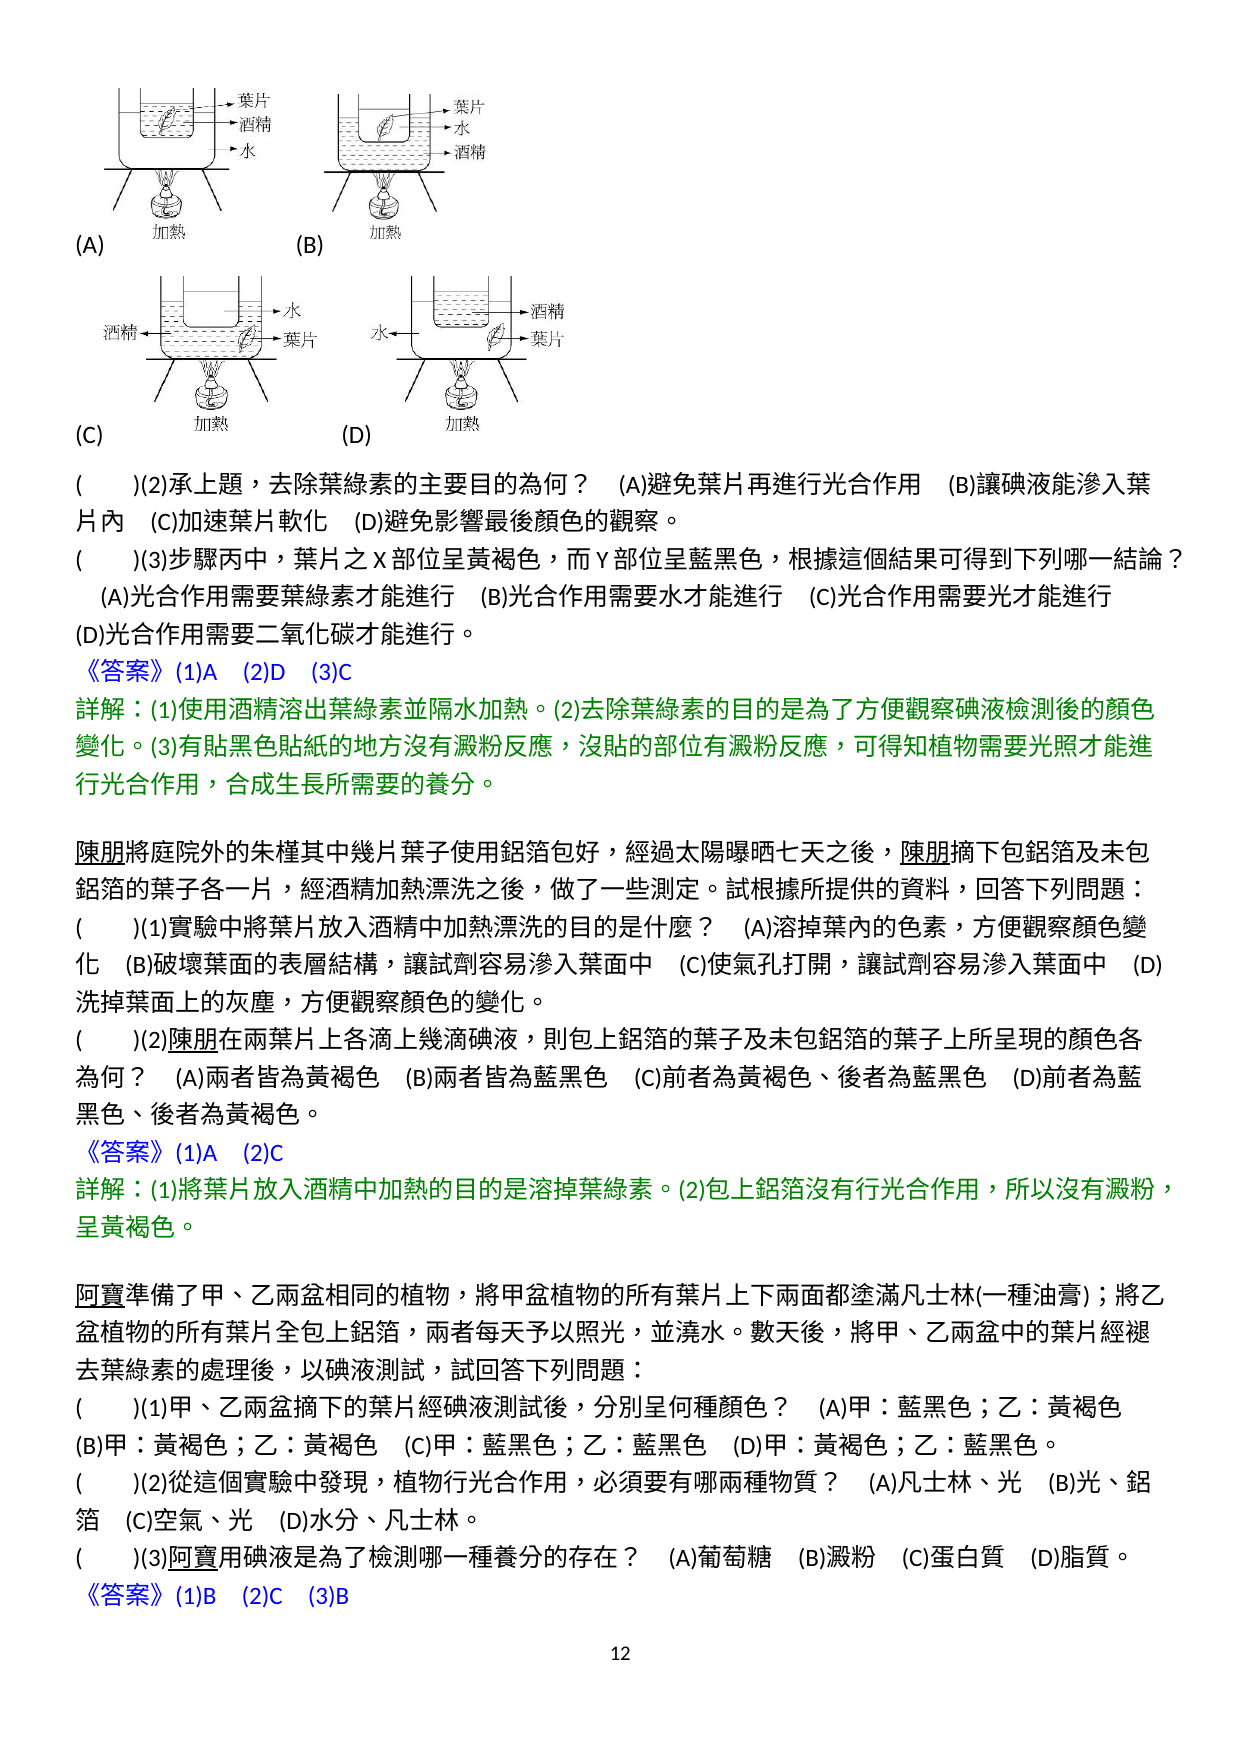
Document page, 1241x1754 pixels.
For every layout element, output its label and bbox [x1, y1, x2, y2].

picture [324, 94, 486, 239]
picture [104, 88, 271, 239]
picture [371, 276, 564, 431]
picture [103, 276, 317, 431]
